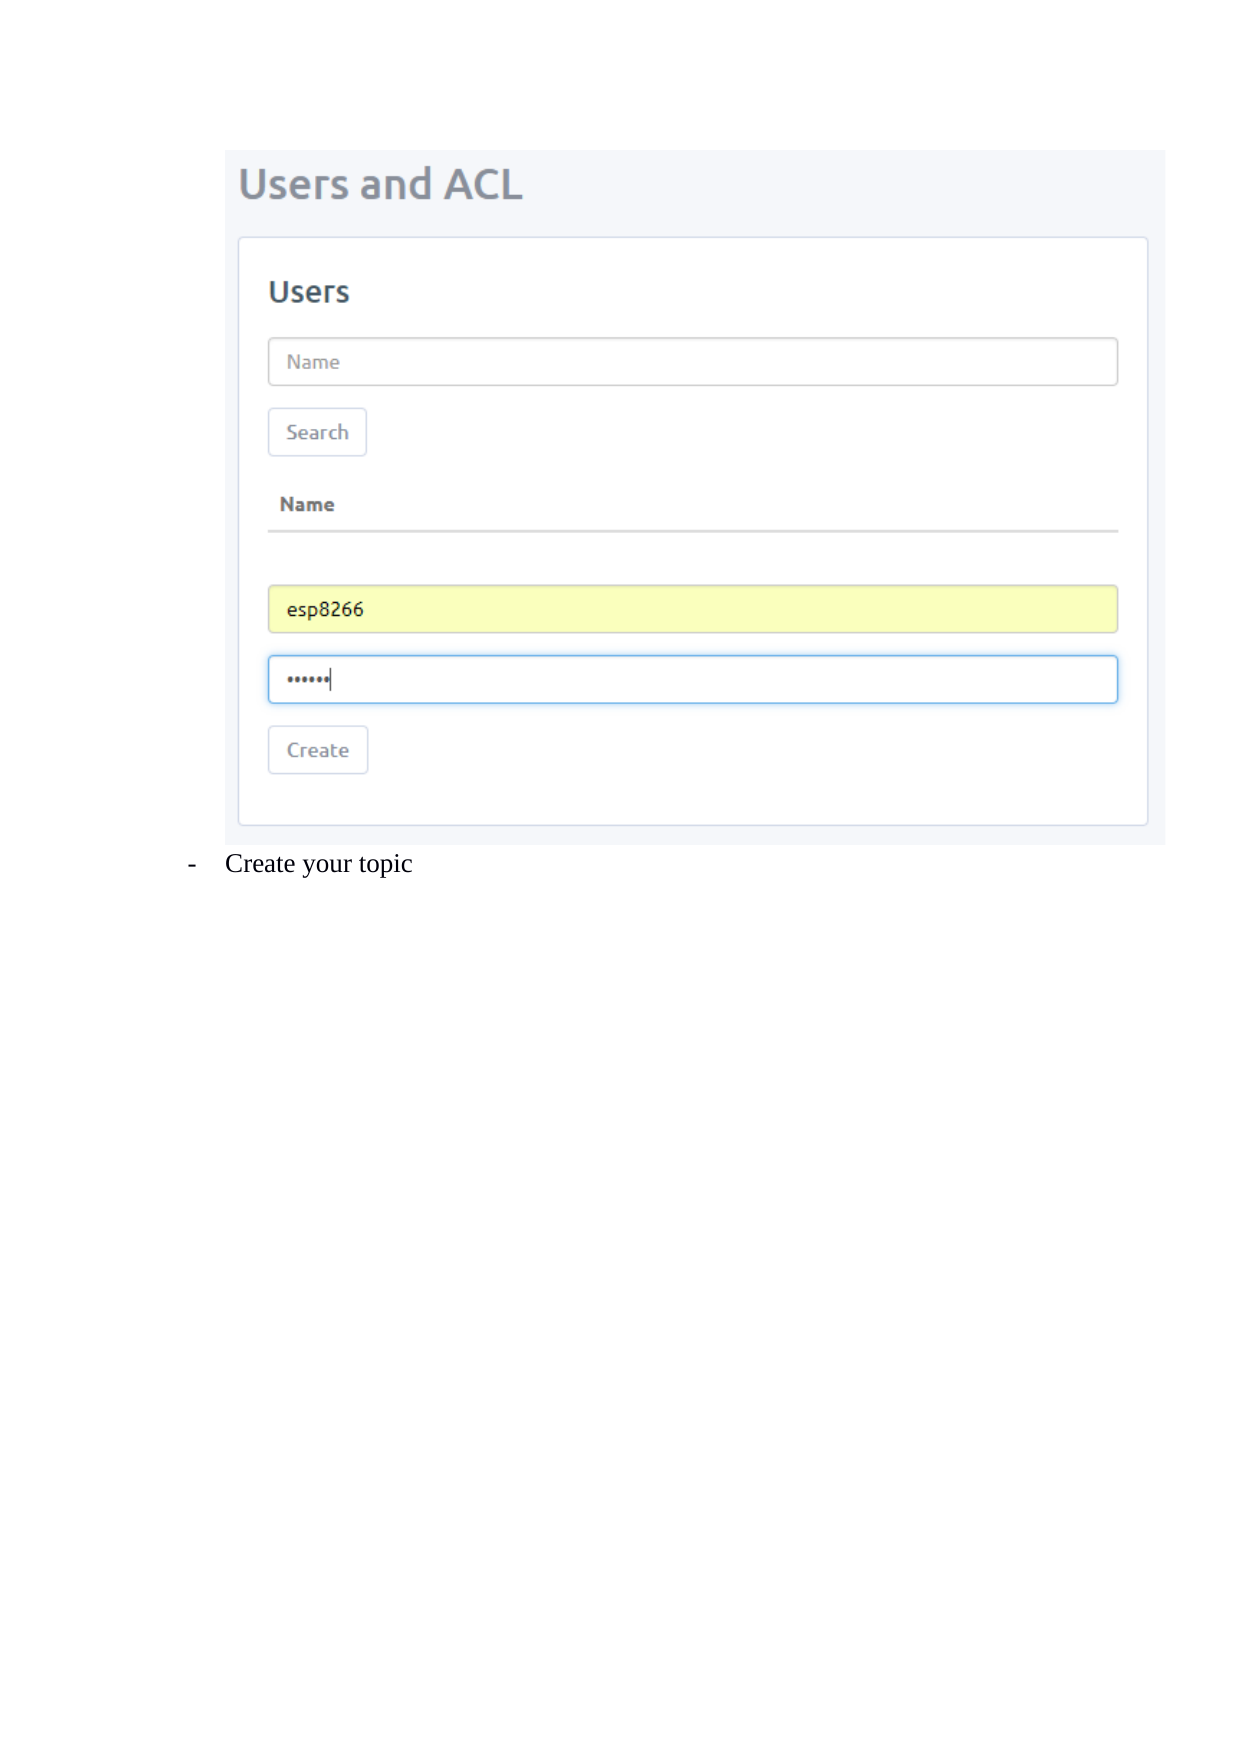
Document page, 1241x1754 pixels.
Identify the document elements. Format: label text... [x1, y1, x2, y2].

picture [225, 150, 1166, 845]
list Create your topic [187, 847, 1090, 878]
